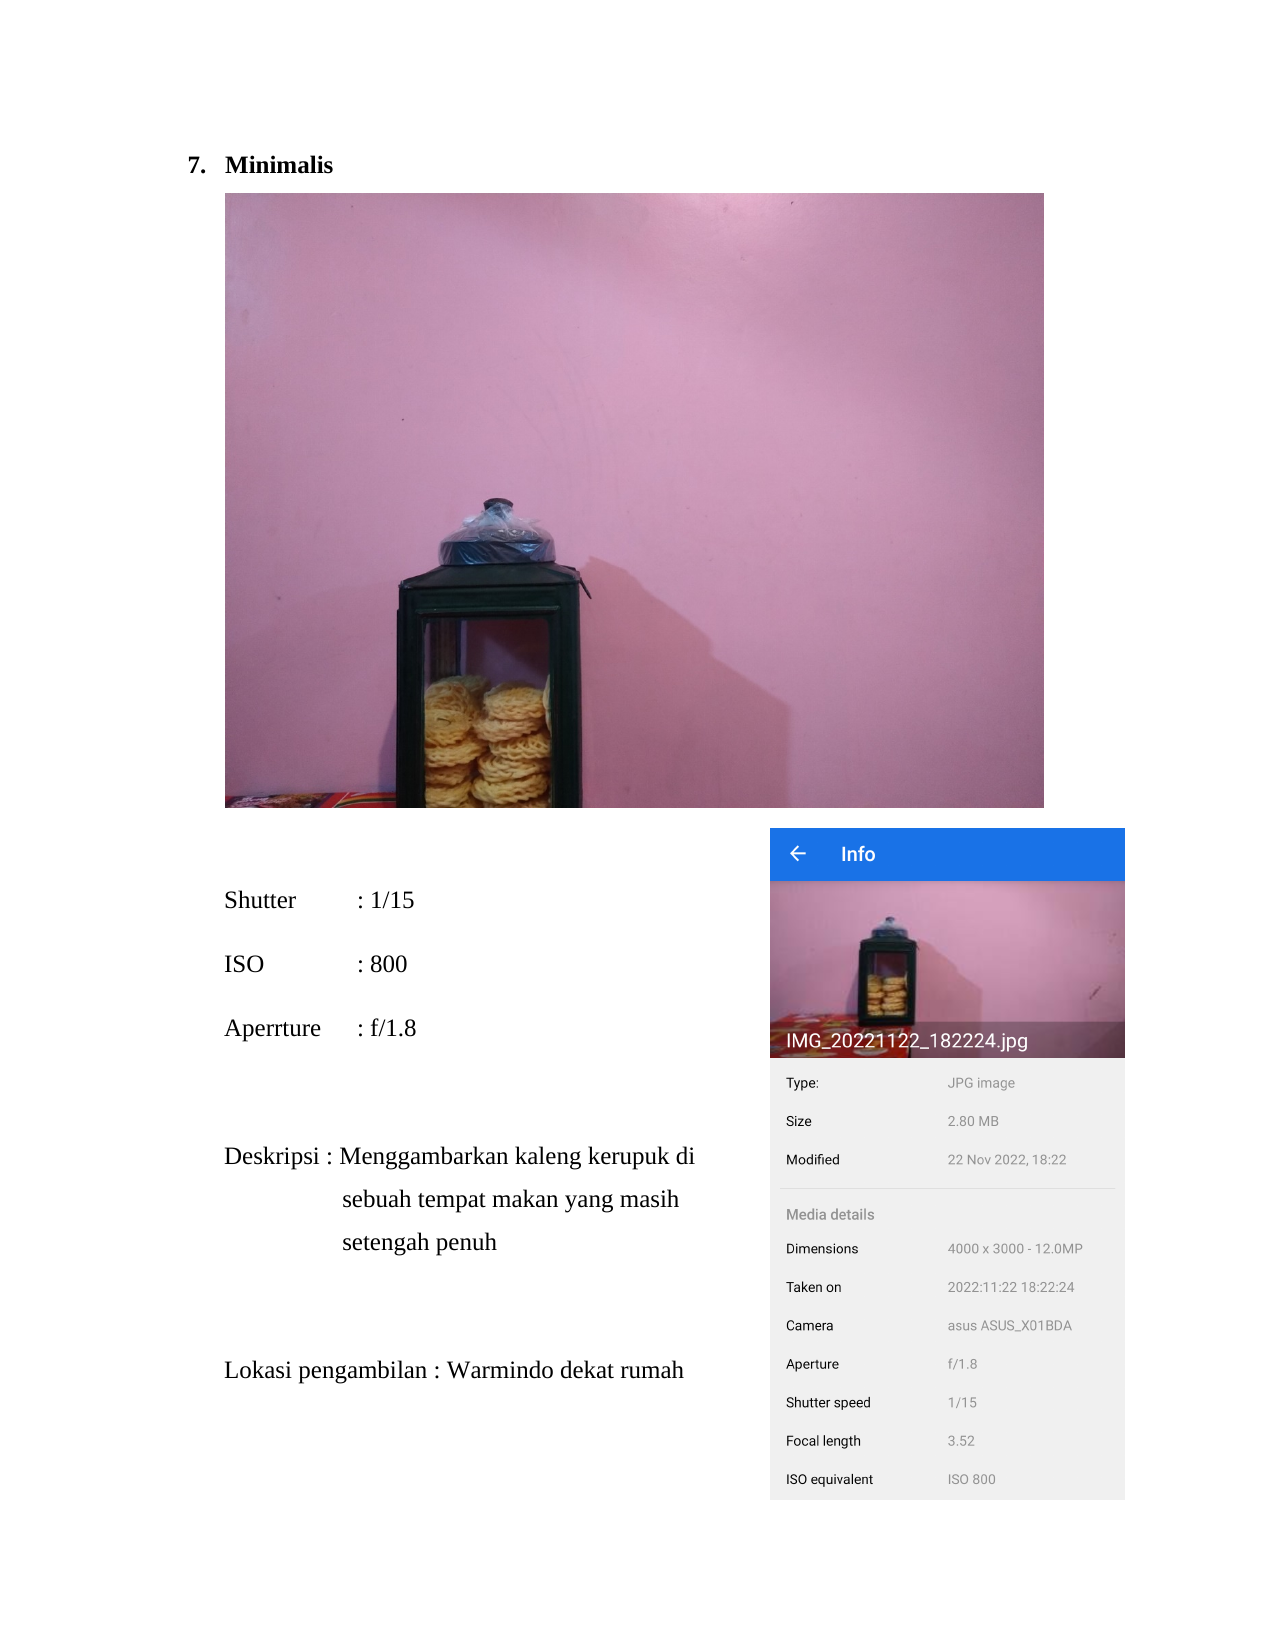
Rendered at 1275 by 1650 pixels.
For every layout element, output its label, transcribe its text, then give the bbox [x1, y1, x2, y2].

list Minimalis [187, 150, 1125, 179]
text ISO : 800 [224, 949, 770, 978]
text Deskripsi : Menggambarkan kaleng kerupuk di sebuah tempat makan yang masih setengah penuh [224, 1141, 770, 1256]
text Aperrture : f/1.8 [224, 1013, 770, 1042]
picture [770, 828, 1125, 1500]
picture [225, 193, 1044, 808]
text Lokasi pengambilan : Warmindo dekat rumah [224, 1355, 770, 1384]
text Shutter : 1/15 [224, 885, 770, 914]
